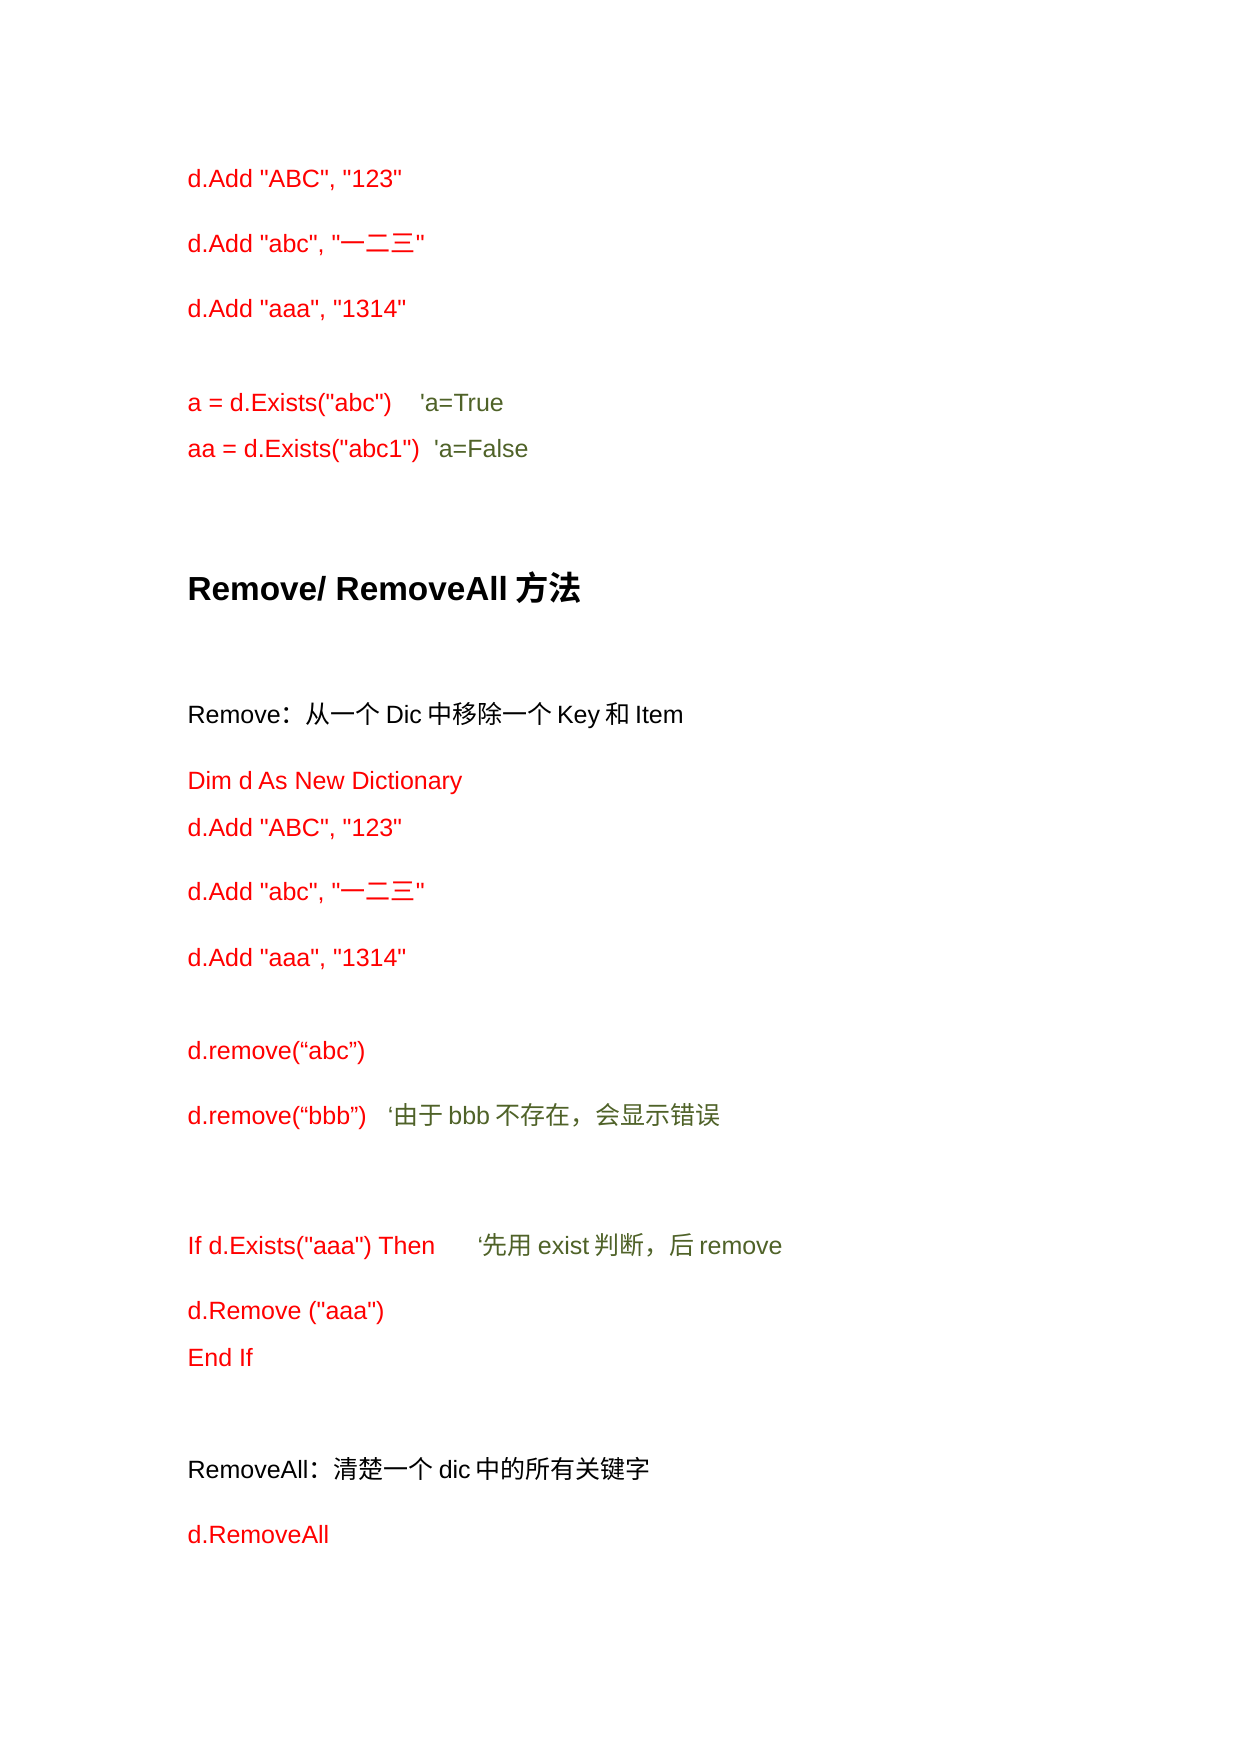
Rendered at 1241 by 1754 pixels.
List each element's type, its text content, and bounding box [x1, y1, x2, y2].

text d.Add "aaa", "1314" [187, 292, 1053, 324]
text d.Remove ("aaa") [187, 1294, 1053, 1327]
text RemoveAll：清楚一个dic中的所有关键字 [187, 1435, 1053, 1500]
text End If [187, 1341, 1053, 1374]
text Dim d As New Dictionary [187, 764, 1053, 796]
text Remove：从一个Dic中移除一个Key和Item [187, 681, 1053, 746]
text If d.Exists("aaa") Then ‘先用exist判断，后remove [187, 1211, 1053, 1276]
subtitle Remove/ RemoveAll方法 [187, 553, 1053, 618]
text a = d.Exists("abc") 'a=True [187, 386, 1053, 418]
text d.Add "ABC", "123" [187, 811, 1053, 843]
text d.Add "aaa", "1314" [187, 941, 1053, 973]
text d.remove(“abc”) [187, 1034, 1053, 1067]
text d.Add "ABC", "123" [187, 162, 1053, 194]
text d.remove(“bbb”) ‘由于bbb不存在，会显示错误 [187, 1081, 1053, 1146]
text d.Add "abc", "一二三" [187, 857, 1053, 922]
text d.Add "abc", "一二三" [187, 209, 1053, 274]
text d.RemoveAll [187, 1518, 1053, 1551]
text aa = d.Exists("abc1") 'a=False [187, 433, 1053, 465]
